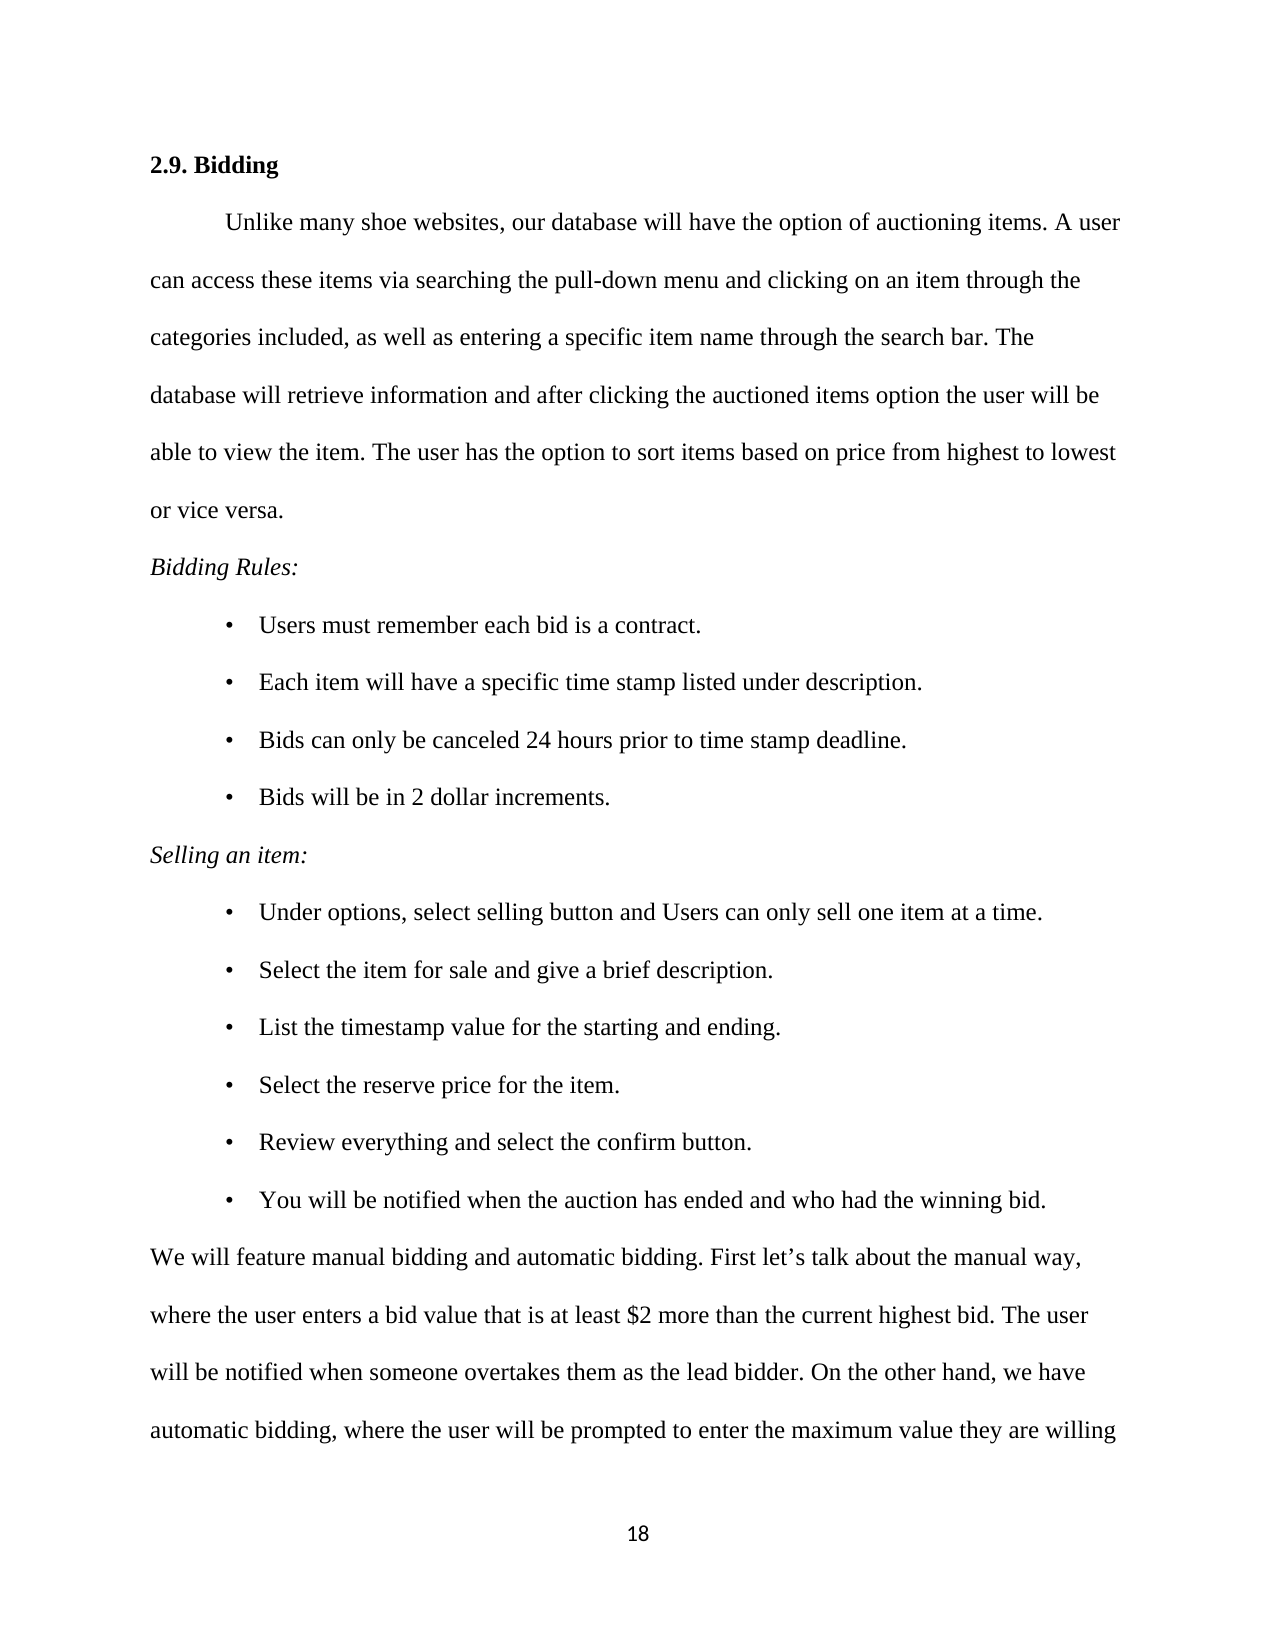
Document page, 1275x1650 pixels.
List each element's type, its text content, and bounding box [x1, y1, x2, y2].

text • Under options, select selling button and Users can only sell one item at a time. [150, 897, 1125, 926]
text Selling an item: [150, 840, 1125, 869]
text • Select the item for sale and give a brief description. [150, 955, 1125, 984]
text • You will be notified when the auction has ended and who had the winning bid. [150, 1185, 1125, 1214]
text • Users must remember each bid is a contract. [150, 610, 1125, 639]
text Bidding Rules: [150, 552, 1125, 581]
text 2.9. Bidding [150, 150, 1125, 179]
text • Select the reserve price for the item. [150, 1070, 1125, 1099]
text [150, 1242, 1125, 1444]
text • Bids can only be canceled 24 hours prior to time stamp deadline. [150, 725, 1125, 754]
text • Each item will have a specific time stamp listed under description. [150, 667, 1125, 696]
text Unlike many shoe websites, our database will have the option of auctioning items. A user can access these items via searching the pull-down menu and clicking on an item through the categories included, as well as entering a specific item name through the search bar. The database will retrieve information and after clicking the auctioned items option the user will be able to view the item. The user has the option to sort items based on price from highest to lowest or vice versa. [150, 207, 1125, 524]
text • List the timestamp value for the starting and ending. [150, 1012, 1125, 1041]
text • Bids will be in 2 dollar increments. [150, 782, 1125, 811]
text • Review everything and select the confirm button. [150, 1127, 1125, 1156]
